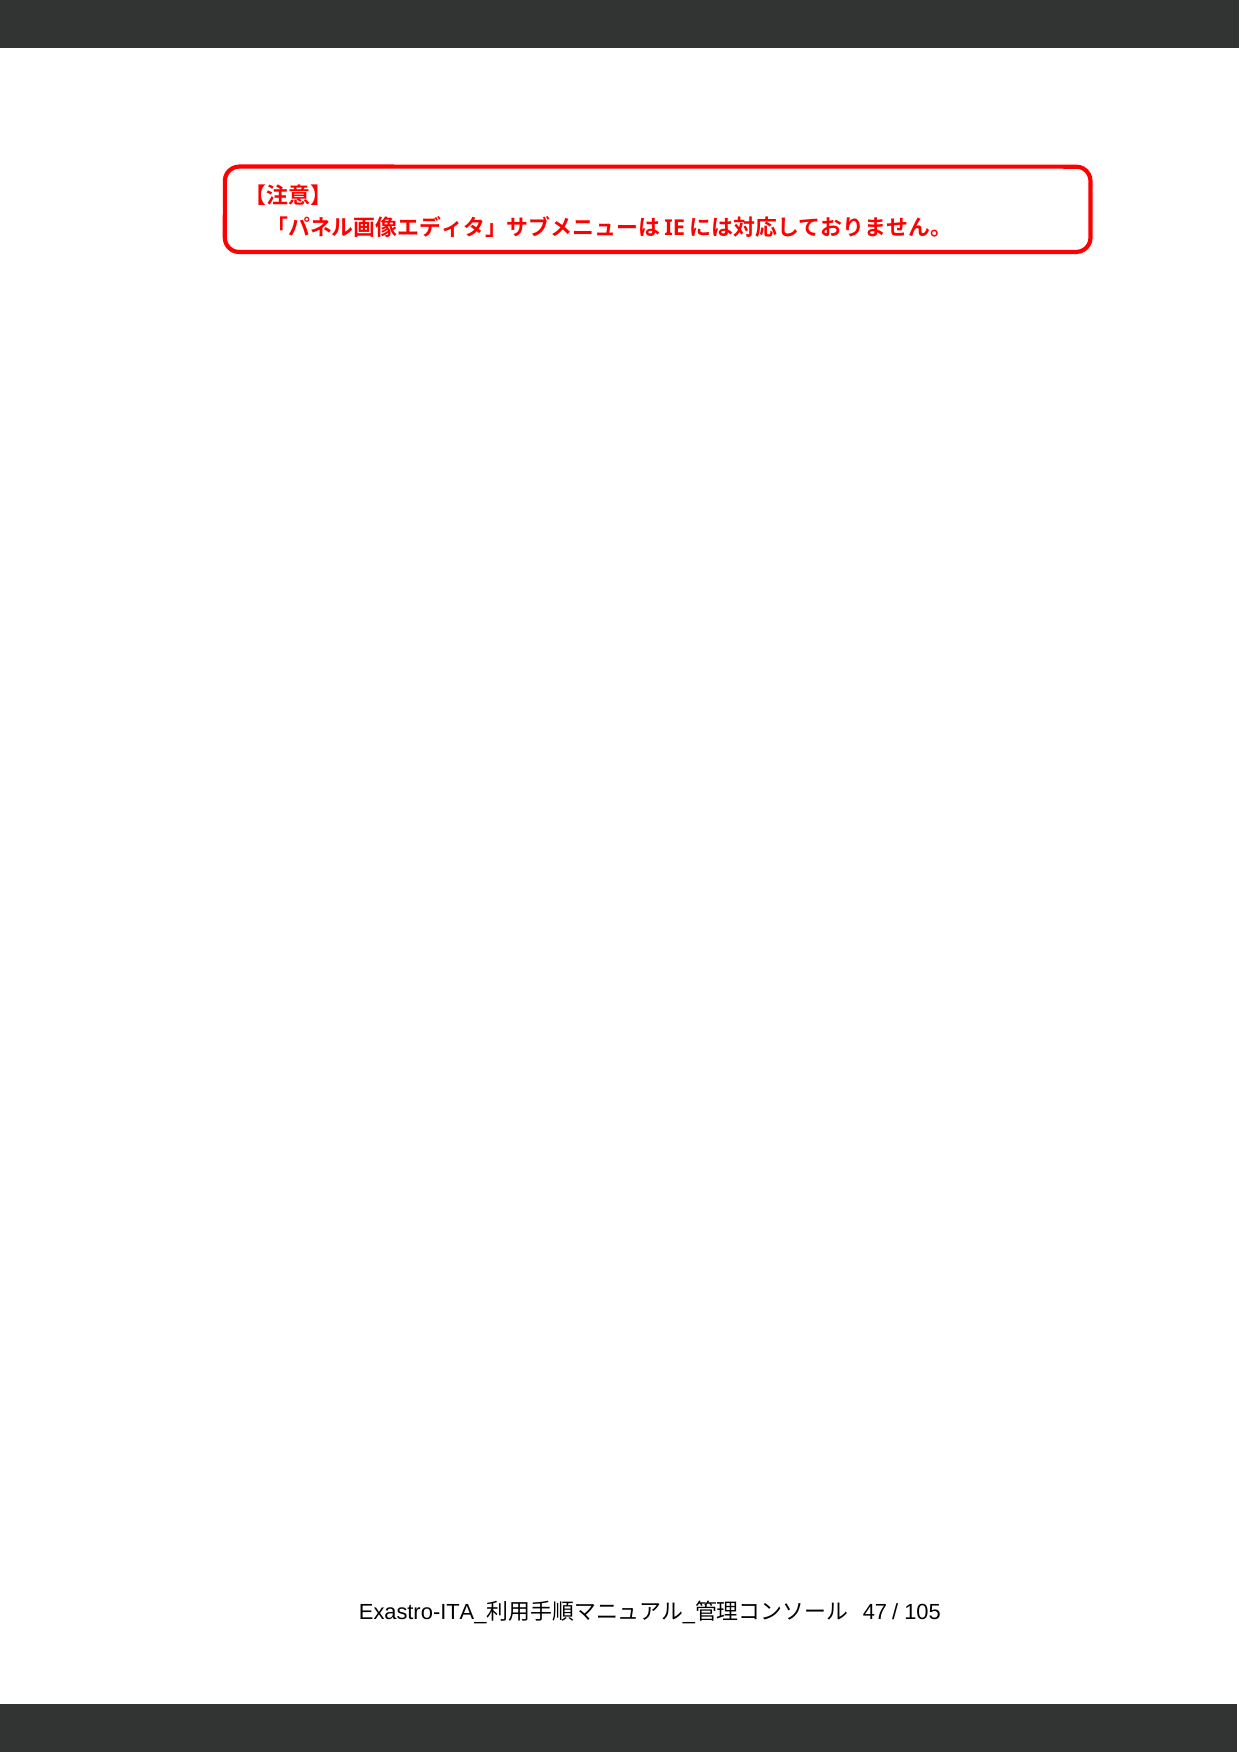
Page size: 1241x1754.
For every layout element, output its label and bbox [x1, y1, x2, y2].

picture [0, 0, 1239, 48]
picture [0, 1704, 1237, 1752]
